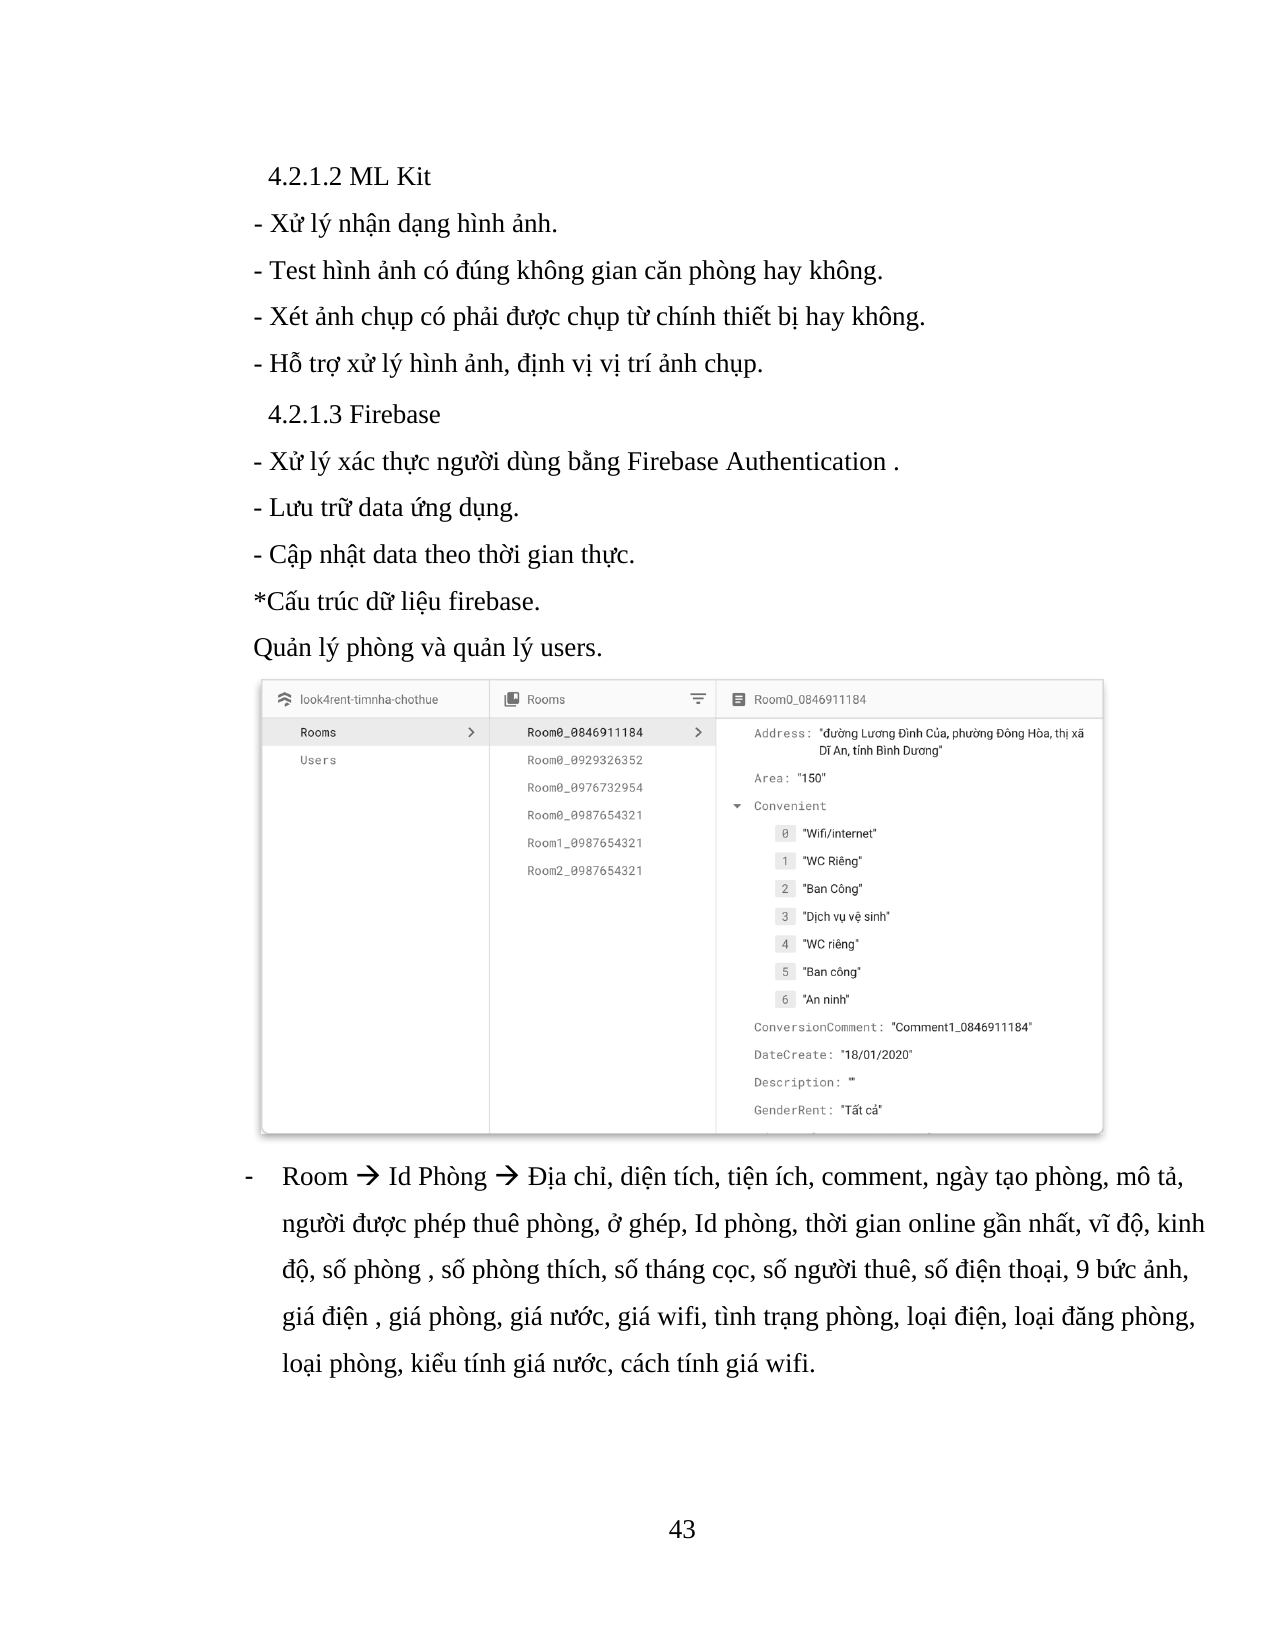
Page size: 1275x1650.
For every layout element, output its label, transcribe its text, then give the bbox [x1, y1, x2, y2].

subtitle 4.2.1.2 ML Kit [179, 160, 1219, 192]
text - Xét ảnh chụp có phải được chụp từ chính thiết bị hay không. [179, 300, 1219, 332]
text - Xử lý xác thực người dùng bằng Firebase Authentication . [179, 444, 1219, 476]
subtitle 4.2.1.3 Firebase [179, 398, 1219, 429]
text - Test hình ảnh có đúng không gian căn phòng hay không. [179, 254, 1219, 285]
text Quản lý phòng và quản lý users. [179, 631, 1219, 662]
list Room Id Phòng Địa chỉ, diện tích, tiện ích, comment, ngày tạo phòng, mô tả, người được phép thuê phòng, ở ghép, Id phòng, thời gian online gần nhất, vĩ độ, kinh độ, số phòng , số phòng thích, số tháng cọc, số người thuê, số điện thoại, 9 bức ảnh, giá điện , giá phòng, giá nước, giá wifi, tình trạng phòng, loại điện, loại đăng phòng, loại phòng, kiểu tính giá nước, cách tính giá wifi. [244, 1160, 1219, 1378]
text - Hỗ trợ xử lý hình ảnh, định vị vị trí ảnh chụp. [179, 347, 1219, 378]
text - Lưu trữ data ứng dụng. [179, 491, 1219, 522]
text - Cập nhật data theo thời gian thực. [179, 538, 1219, 569]
picture [261, 679, 1104, 1134]
text - Xử lý nhận dạng hình ảnh. [179, 207, 1219, 238]
text *Cấu trúc dữ liệu firebase. [179, 584, 1219, 616]
